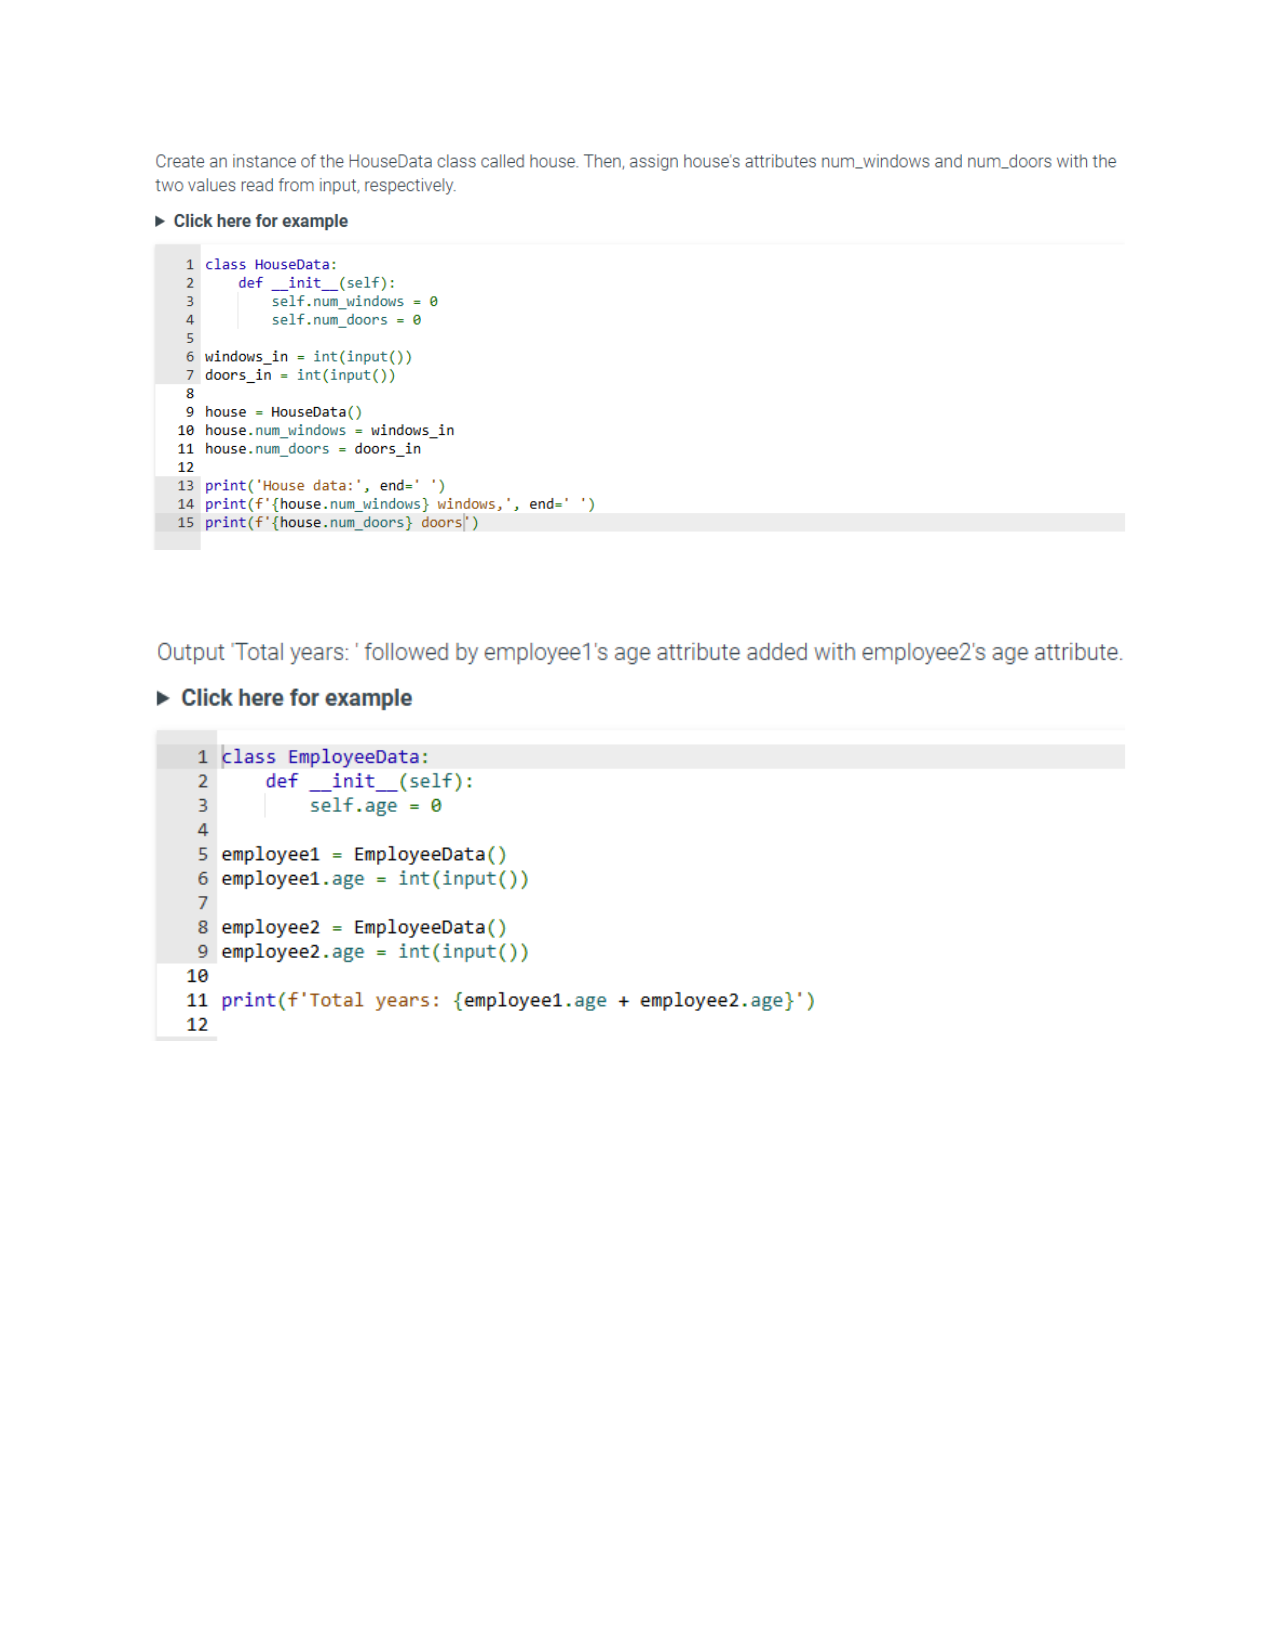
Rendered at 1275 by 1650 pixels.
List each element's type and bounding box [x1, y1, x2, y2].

picture [150, 623, 1125, 1041]
picture [150, 150, 1125, 550]
